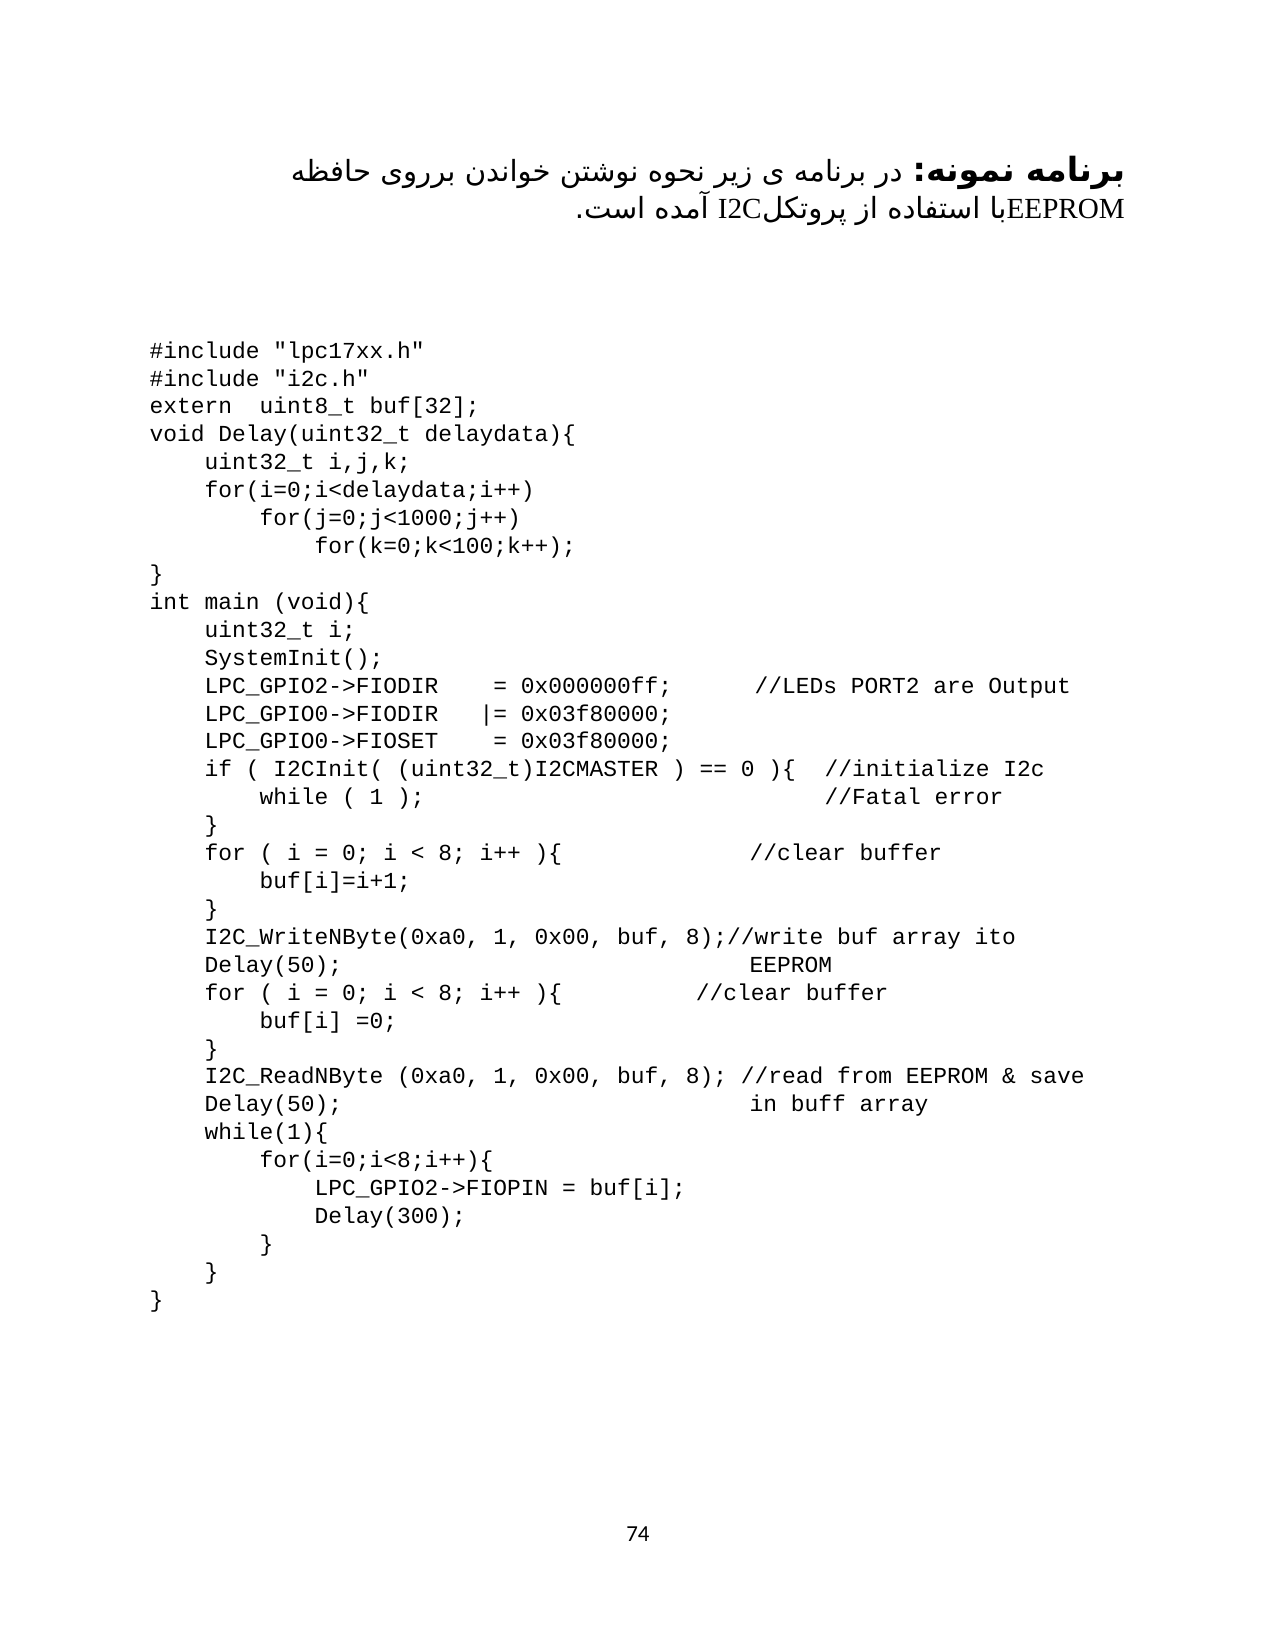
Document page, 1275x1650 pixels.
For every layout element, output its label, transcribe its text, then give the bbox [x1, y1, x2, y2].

text برنامه نمونه: در برنامه ی زیر نحوه نوشتن خواندن برروی حافظه EEPROMبا استفاده از پروتکلI2C آمده است. [150, 150, 1125, 226]
